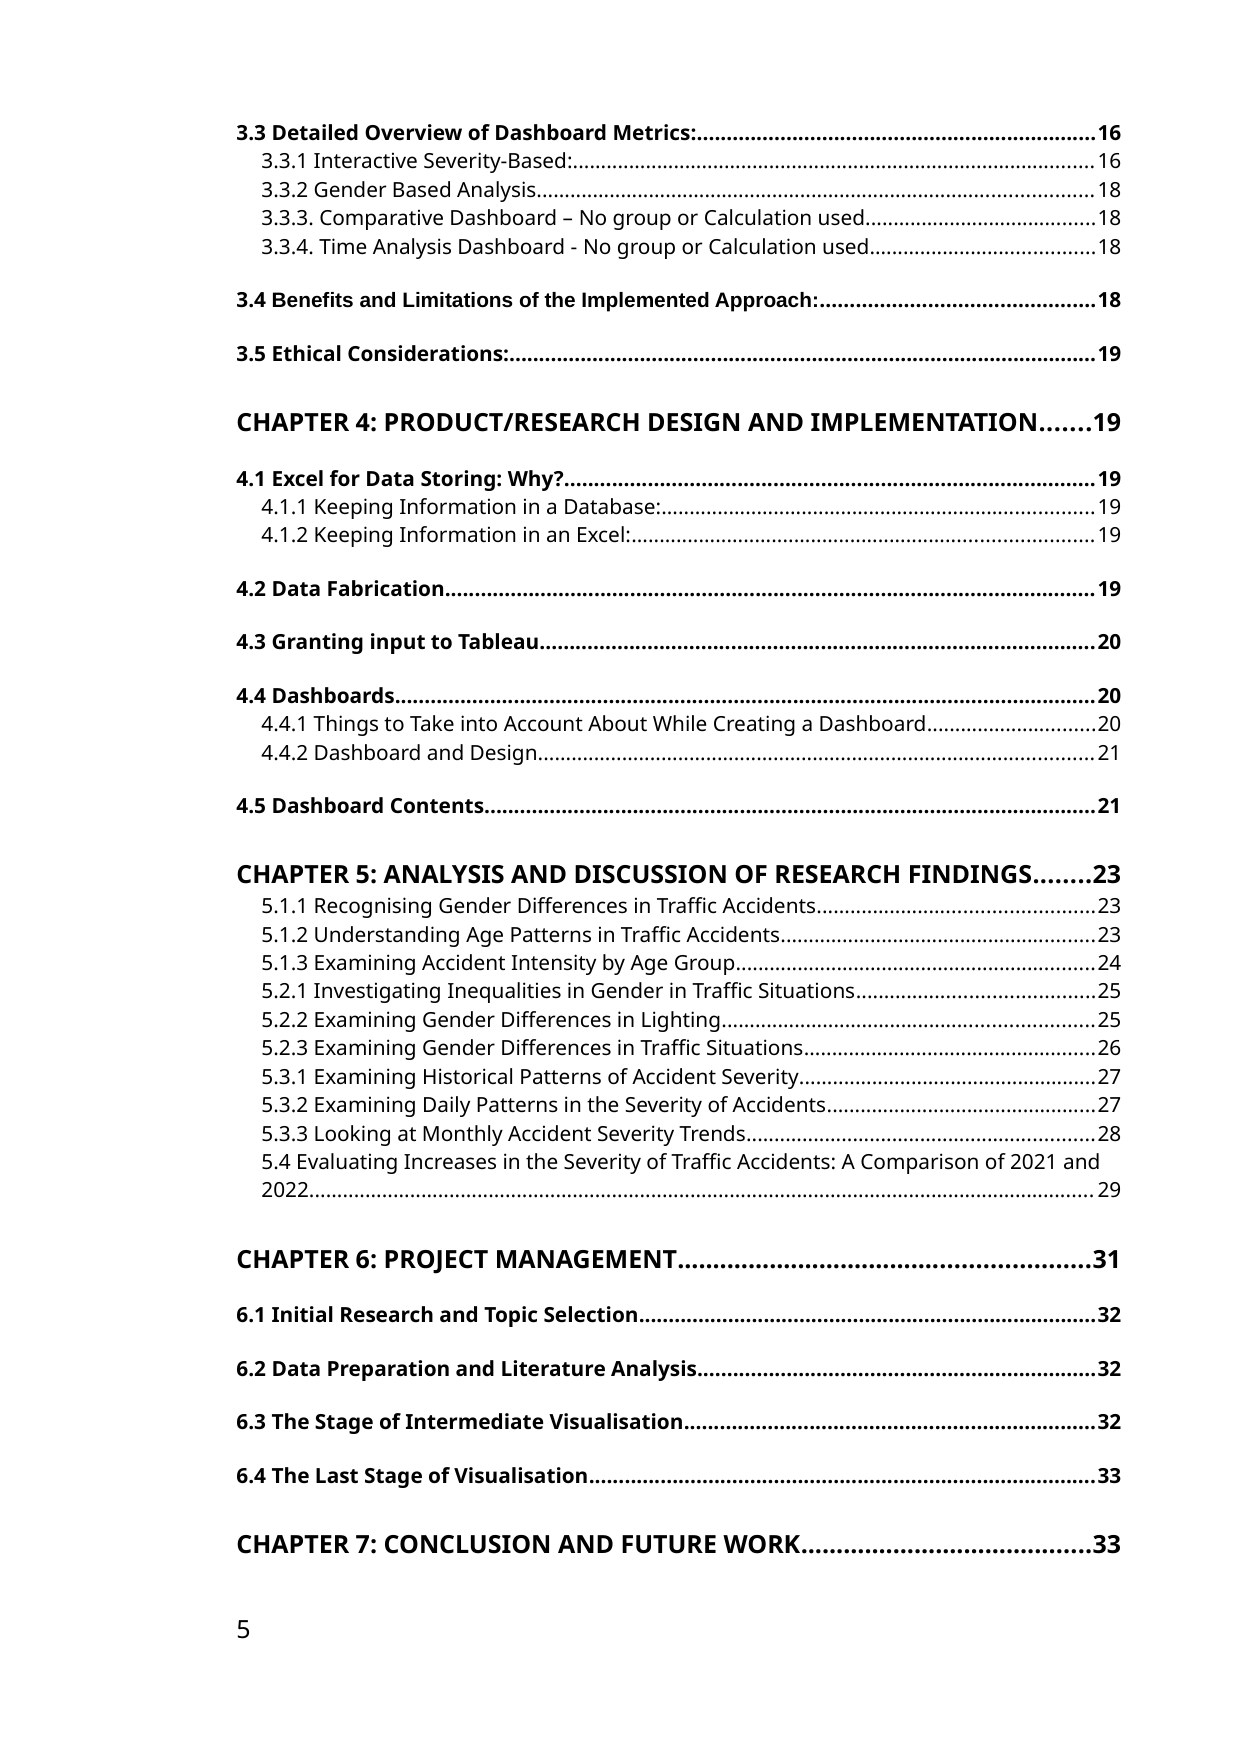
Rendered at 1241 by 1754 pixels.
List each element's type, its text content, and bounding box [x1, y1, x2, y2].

text 3.3.2 Gender Based Analysis 18 [261, 175, 1122, 203]
text 6.4 The Last Stage of Visualisation 33 [236, 1461, 1122, 1489]
text 5.1.1 Recognising Gender Differences in Traffic Accidents 23 [261, 891, 1122, 920]
text 4.2 Data Fabrication 19 [236, 574, 1122, 602]
text 4.3 Granting input to Tableau. 20 [236, 627, 1122, 656]
text 6.1 Initial Research and Topic Selection 32 [236, 1301, 1122, 1329]
text Chapter 6: Project Management 31 [236, 1242, 1122, 1276]
text 4.1 Excel for Data Storing: Why? 19 [236, 464, 1122, 492]
text 4.4 Dashboards 20 [236, 681, 1122, 709]
text Chapter 5: Analysis and Discussion of Research Findings 23 [236, 857, 1122, 891]
text 3.3 Detailed Overview of Dashboard Metrics: 16 [236, 118, 1122, 147]
text 4.1.2 Keeping Information in an Excel: 19 [261, 521, 1122, 549]
text 5.1.2 Understanding Age Patterns in Traffic Accidents 23 [261, 920, 1122, 948]
text 4.4.1 Things to Take into Account About While Creating a Dashboard 20 [261, 709, 1122, 738]
text 3.3.3. Comparative Dashboard – No group or Calculation used. 18 [261, 203, 1122, 232]
text 5.2.1 Investigating Inequalities in Gender in Traffic Situations 25 [261, 977, 1122, 1005]
text 5.3.3 Looking at Monthly Accident Severity Trends 28 [261, 1119, 1122, 1147]
text 5.2.3 Examining Gender Differences in Traffic Situations 26 [261, 1033, 1122, 1062]
text 5.3.1 Examining Historical Patterns of Accident Severity 27 [261, 1062, 1122, 1090]
text 5.3.2 Examining Daily Patterns in the Severity of Accidents 27 [261, 1090, 1122, 1119]
text 6.3 The Stage of Intermediate Visualisation 32 [236, 1407, 1122, 1436]
text 5.4 Evaluating Increases in the Severity of Traffic Accidents: A Comparison of 2021 and 2022 29 [261, 1147, 1122, 1204]
text 3.4 Benefits and Limitations of the Implemented Approach: 18 [236, 285, 1122, 314]
text 4.1.1 Keeping Information in a Database: 19 [261, 492, 1122, 521]
text 3.3.1 Interactive Severity-Based: 16 [261, 147, 1122, 175]
text 6.2 Data Preparation and Literature Analysis 32 [236, 1354, 1122, 1382]
text Chapter 7: Conclusion and Future Work 33 [236, 1527, 1122, 1561]
text 5.1.3 Examining Accident Intensity by Age Group 24 [261, 948, 1122, 977]
text Chapter 4: Product/Research Design and Implementation 19 [236, 405, 1122, 439]
text 3.3.4. Time Analysis Dashboard - No group or Calculation used. 18 [261, 232, 1122, 260]
text 3.5 Ethical Considerations: 19 [236, 339, 1122, 367]
text 4.5 Dashboard Contents 21 [236, 791, 1122, 820]
text 5.2.2 Examining Gender Differences in Lighting 25 [261, 1005, 1122, 1033]
text 4.4.2 Dashboard and Design 21 [261, 738, 1122, 766]
